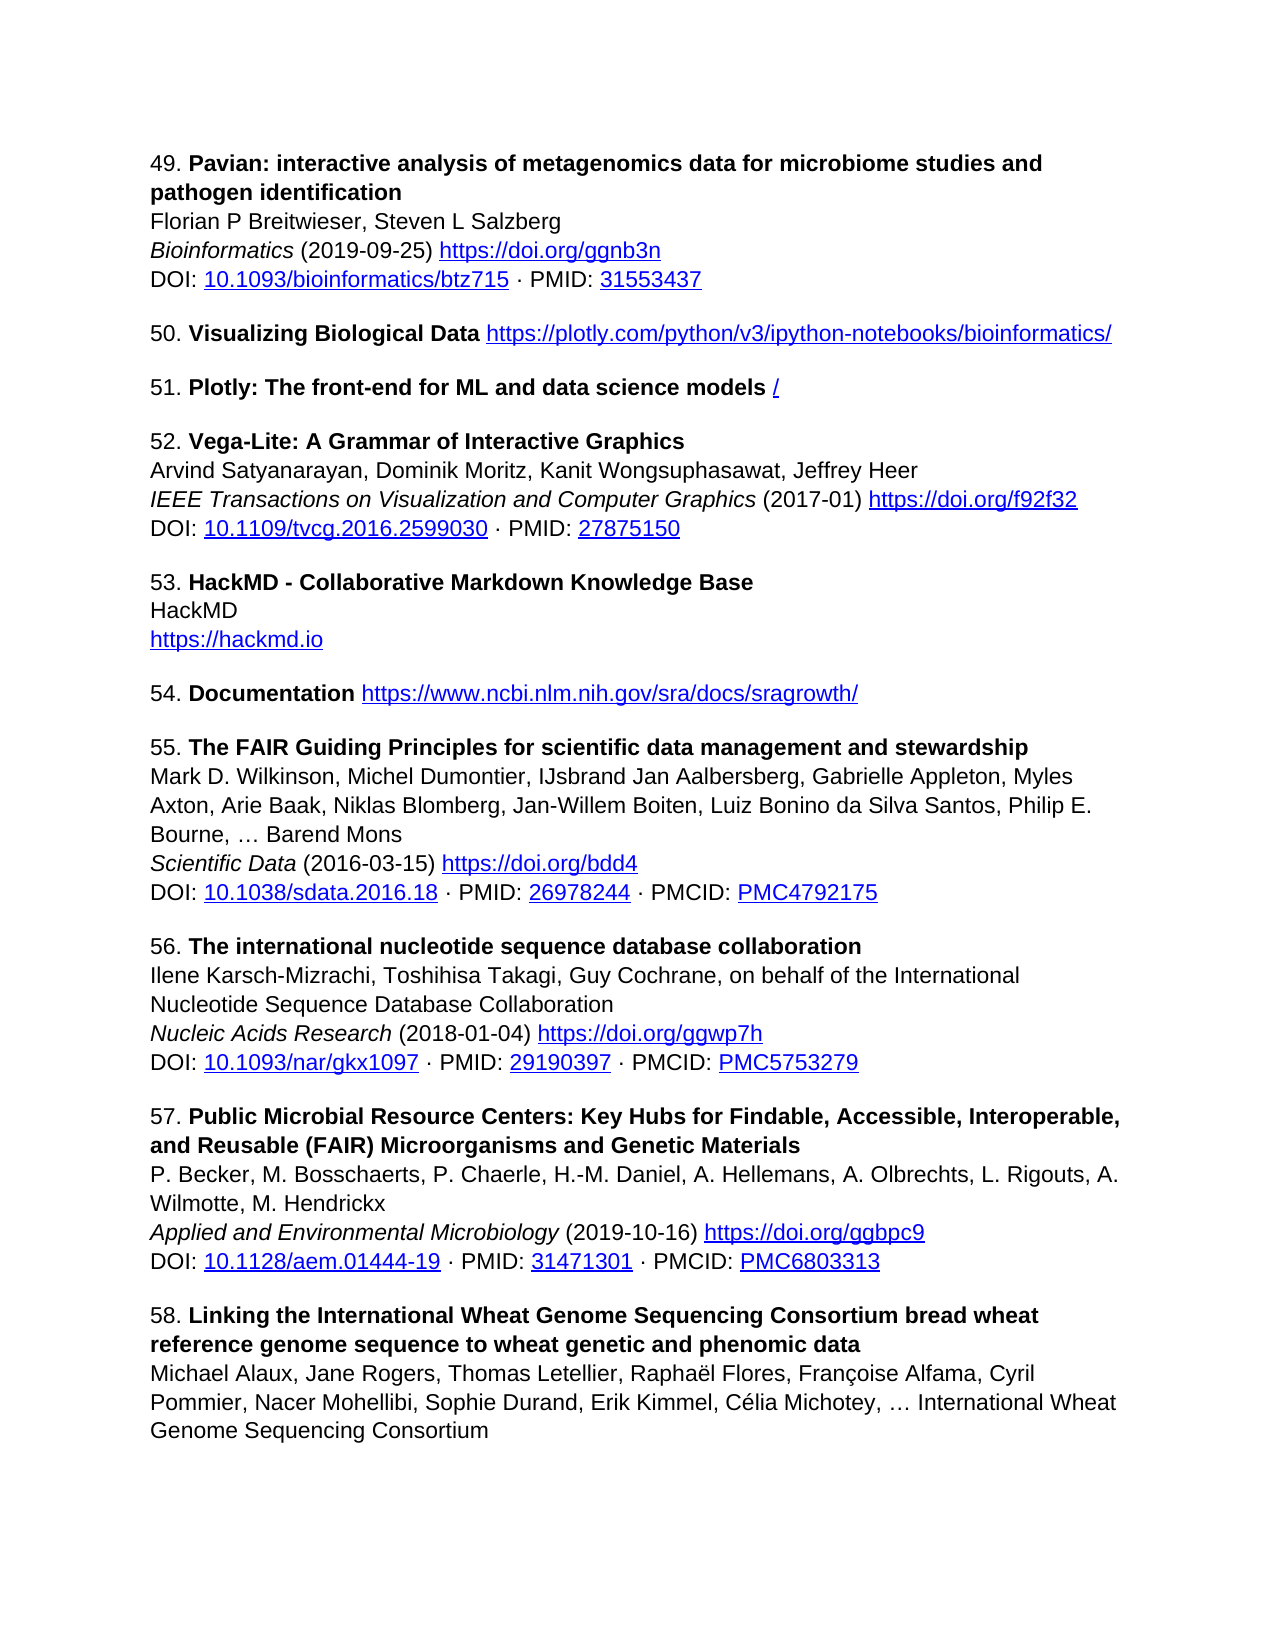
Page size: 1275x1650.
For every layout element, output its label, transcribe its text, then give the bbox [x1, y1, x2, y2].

text 55. The FAIR Guiding Principles for scientific data management and stewardship Mark D. Wilkinson, Michel Dumontier, IJsbrand Jan Aalbersberg, Gabrielle Appleton, Myles Axton, Arie Baak, Niklas Blomberg, Jan-Willem Boiten, Luiz Bonino da Silva Santos, Philip E. Bourne, … Barend Mons Scientific Data (2016-03-15) https://doi.org/bdd4 DOI: 10.1038/sdata.2016.18 · PMID: 26978244 · PMCID: PMC4792175 [150, 734, 1125, 906]
text 49. Pavian: interactive analysis of metagenomics data for microbiome studies and pathogen identification Florian P Breitwieser, Steven L Salzberg Bioinformatics (2019-09-25) https://doi.org/ggnb3n DOI: 10.1093/bioinformatics/btz715 · PMID: 31553437 [150, 150, 1125, 292]
text 56. The international nucleotide sequence database collaboration Ilene Karsch-Mizrachi, Toshihisa Takagi, Guy Cochrane, on behalf of the International Nucleotide Sequence Database Collaboration Nucleic Acids Research (2018-01-04) https://doi.org/ggwp7h DOI: 10.1093/nar/gkx1097 · PMID: 29190397 · PMCID: PMC5753279 [150, 933, 1125, 1075]
text 57. Public Microbial Resource Centers: Key Hubs for Findable, Accessible, Interoperable, and Reusable (FAIR) Microorganisms and Genetic Materials P. Becker, M. Bosschaerts, P. Chaerle, H.-M. Daniel, A. Hellemans, A. Olbrechts, L. Rigouts, A. Wilmotte, M. Hendrickx Applied and Environmental Microbiology (2019-10-16) https://doi.org/ggbpc9 DOI: 10.1128/aem.01444-19 · PMID: 31471301 · PMCID: PMC6803313 [150, 1103, 1125, 1274]
text 53. HackMD - Collaborative Markdown Knowledge Base HackMD https://hackmd.io [150, 568, 1125, 653]
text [150, 1302, 1125, 1444]
text 52. Vega-Lite: A Grammar of Interactive Graphics Arvind Satyanarayan, Dominik Moritz, Kanit Wongsuphasawat, Jeffrey Heer IEEE Transactions on Visualization and Computer Graphics (2017-01) https://doi.org/f92f32 DOI: 10.1109/tvcg.2016.2599030 · PMID: 27875150 [150, 428, 1125, 541]
text 50. Visualizing Biological Data https://plotly.com/python/v3/ipython-notebooks/bioinformatics/ [150, 320, 1125, 346]
text 54. Documentation https://www.ncbi.nlm.nih.gov/sra/docs/sragrowth/ [150, 680, 1125, 707]
text 51. Plotly: The front-end for ML and data science models / [150, 374, 1125, 400]
